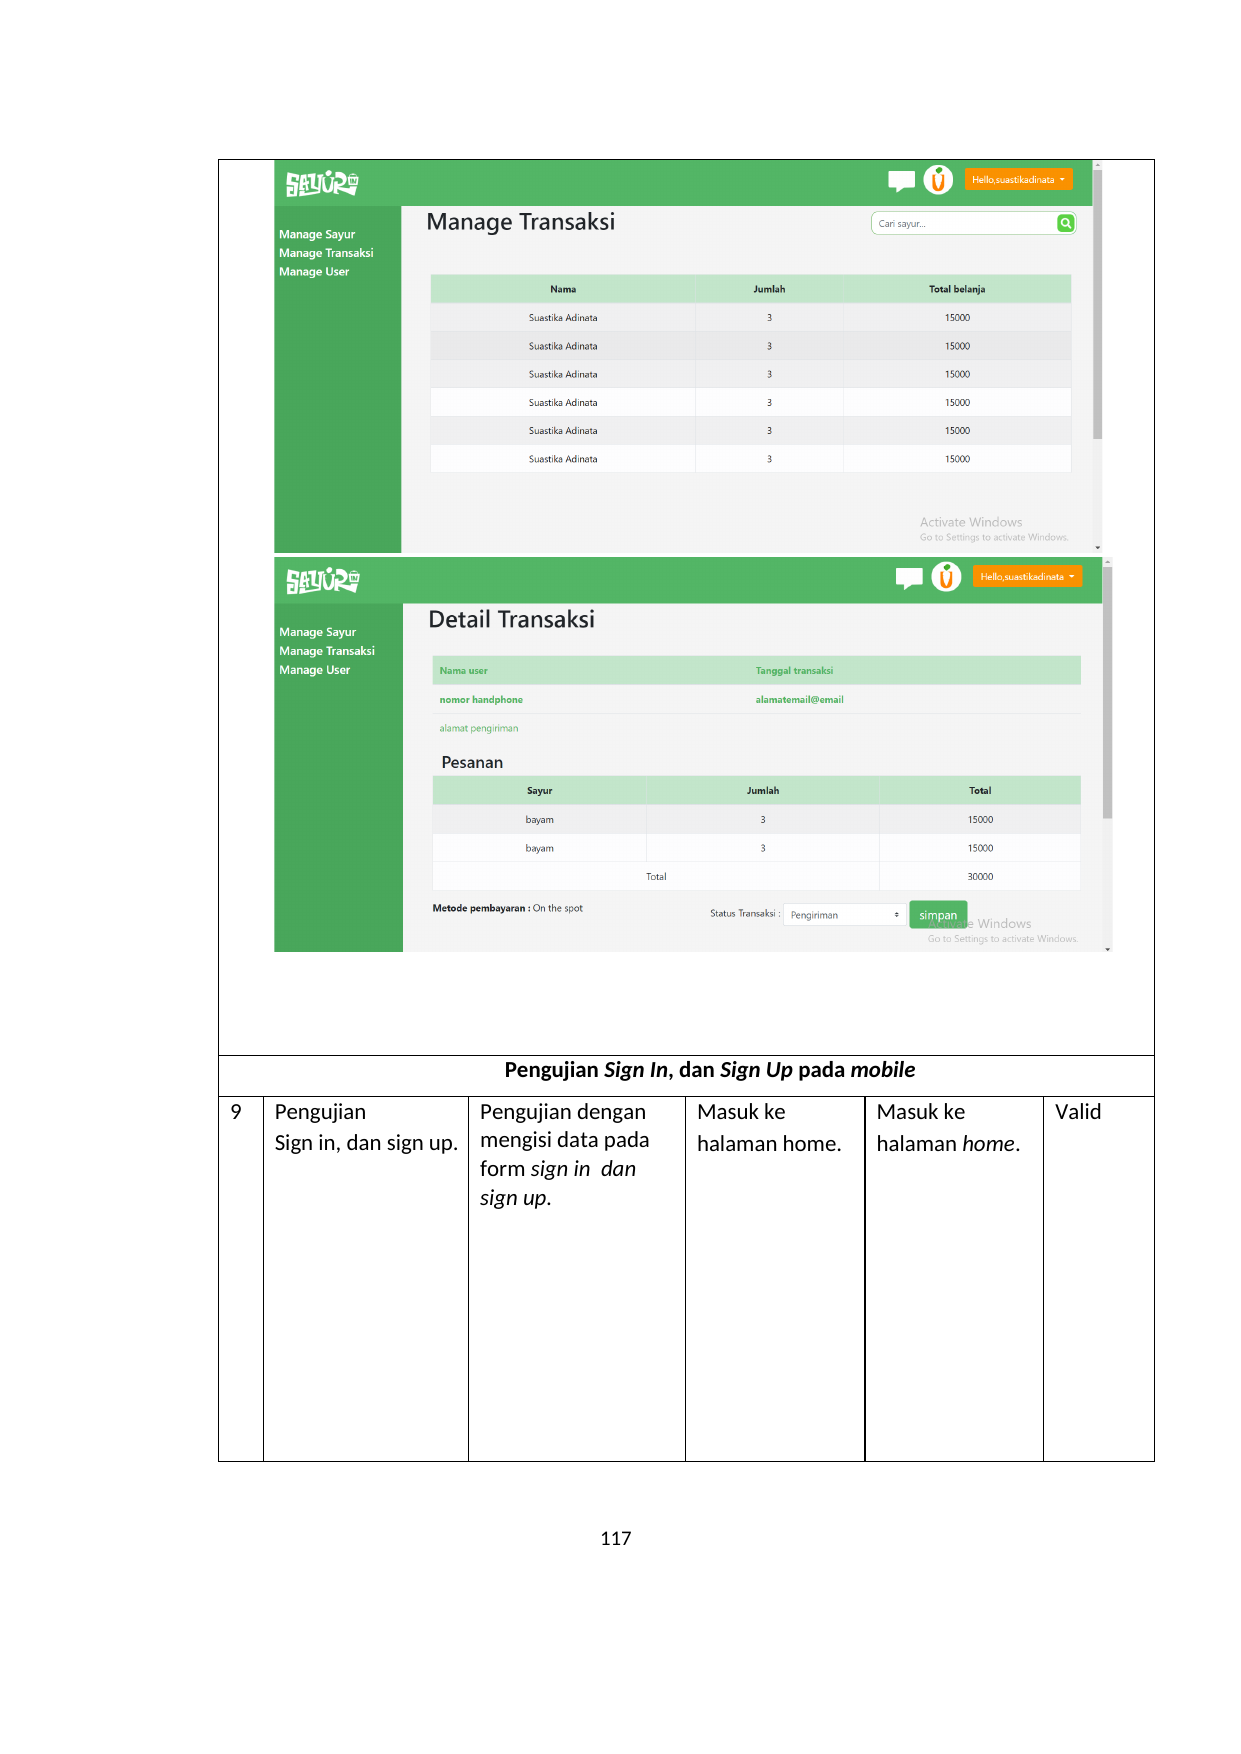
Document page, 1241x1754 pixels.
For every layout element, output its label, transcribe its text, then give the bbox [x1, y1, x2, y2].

picture [274, 557, 1113, 952]
table_cell Pengujian dengan mengisi data pada form sign in dan sign up. [469, 1097, 685, 1461]
table_cell Pengujian Sign in, dan sign up. [264, 1097, 468, 1461]
table_cell [219, 1056, 263, 1096]
picture [274, 160, 1103, 553]
table_cell Valid [1044, 1097, 1154, 1461]
table_cell Pengujian Sign In, dan Sign Up pada mobile [263, 1056, 1154, 1096]
table_cell 9 [219, 1097, 263, 1461]
table_cell Masuk ke halaman home. [866, 1097, 1043, 1461]
table_cell Masuk ke halaman home. [686, 1097, 864, 1461]
table_cell [219, 160, 263, 1054]
table_cell [263, 160, 1154, 1054]
